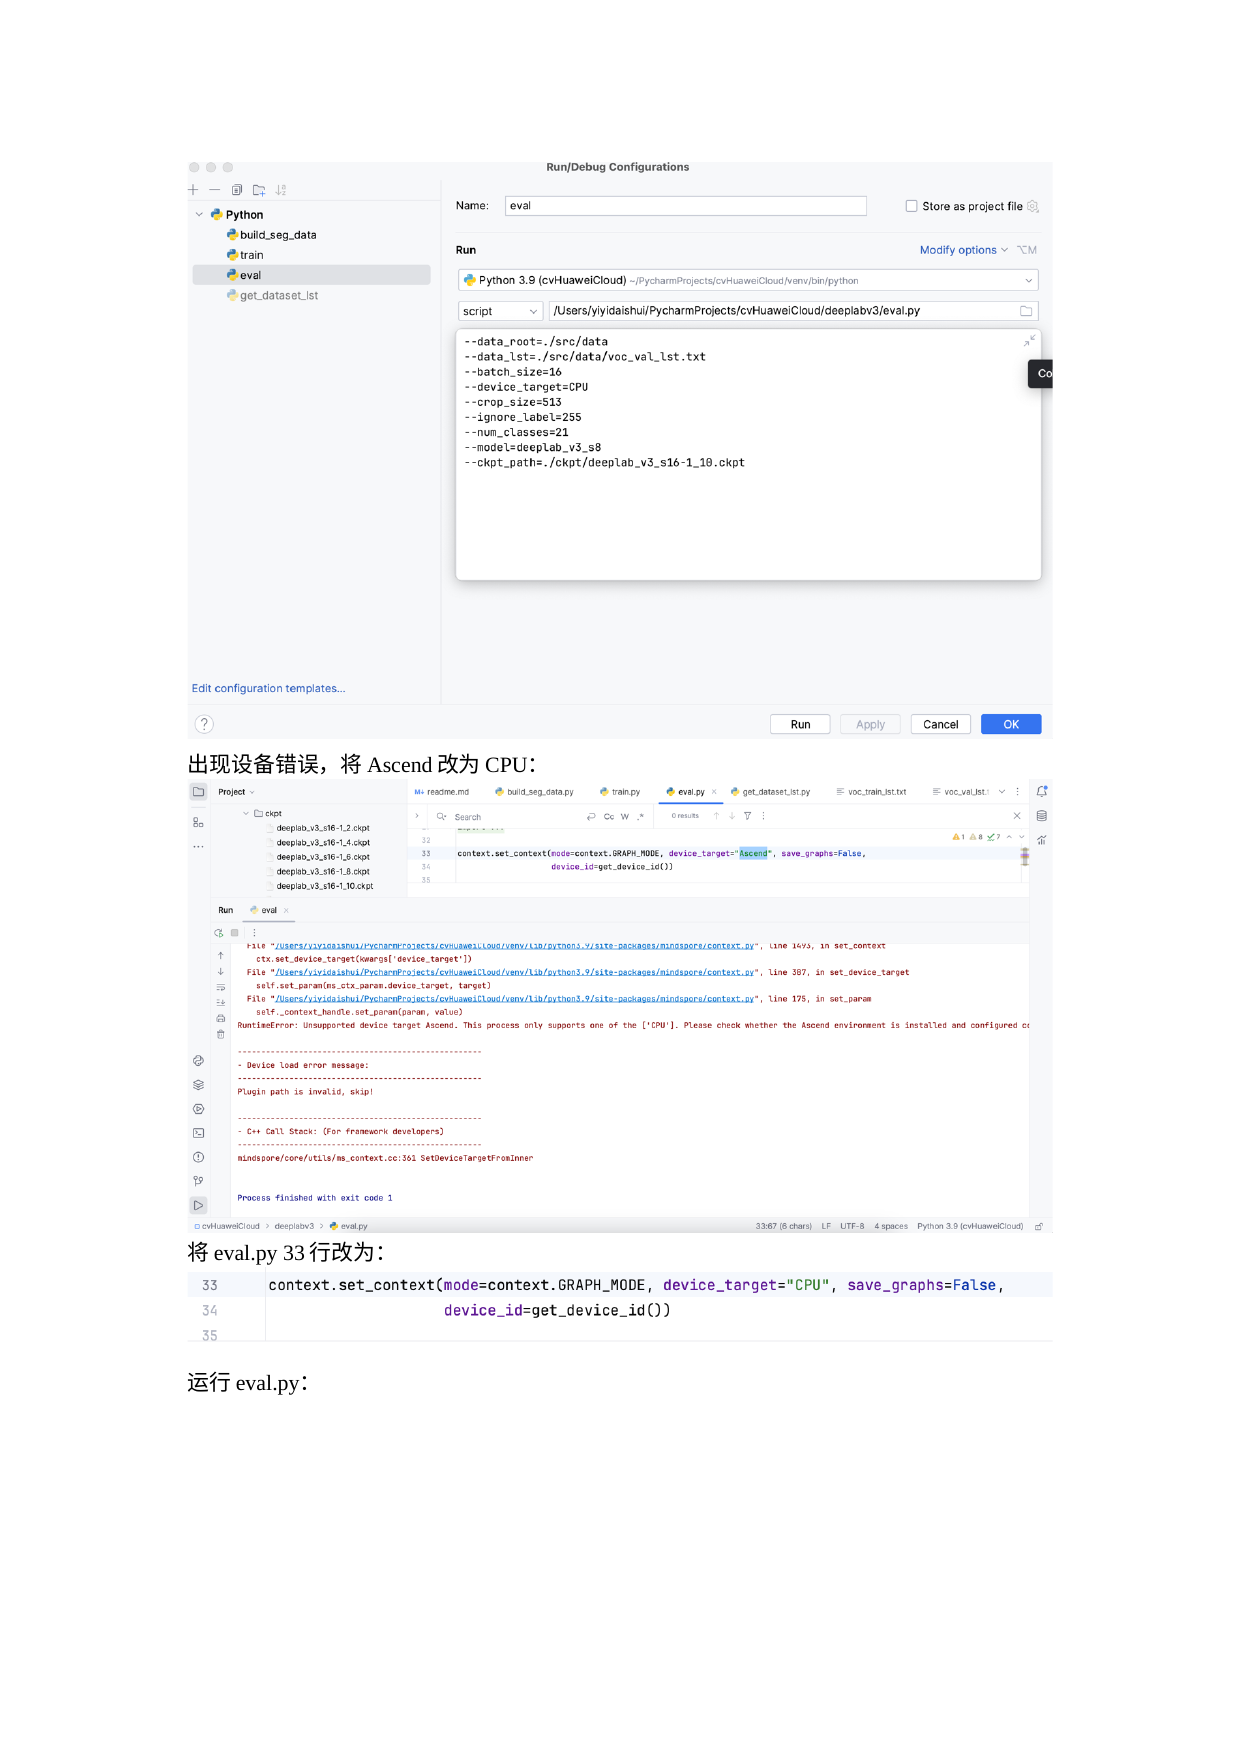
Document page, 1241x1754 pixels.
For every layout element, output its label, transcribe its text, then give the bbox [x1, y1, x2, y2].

picture [187, 1267, 1053, 1347]
picture [187, 162, 1053, 739]
text 运行eval.py： [187, 1364, 1053, 1397]
text 将eval.py 33行改为： [187, 1234, 1053, 1267]
picture [187, 779, 1053, 1233]
text 出现设备错误，将Ascend改为CPU： [187, 747, 1053, 779]
